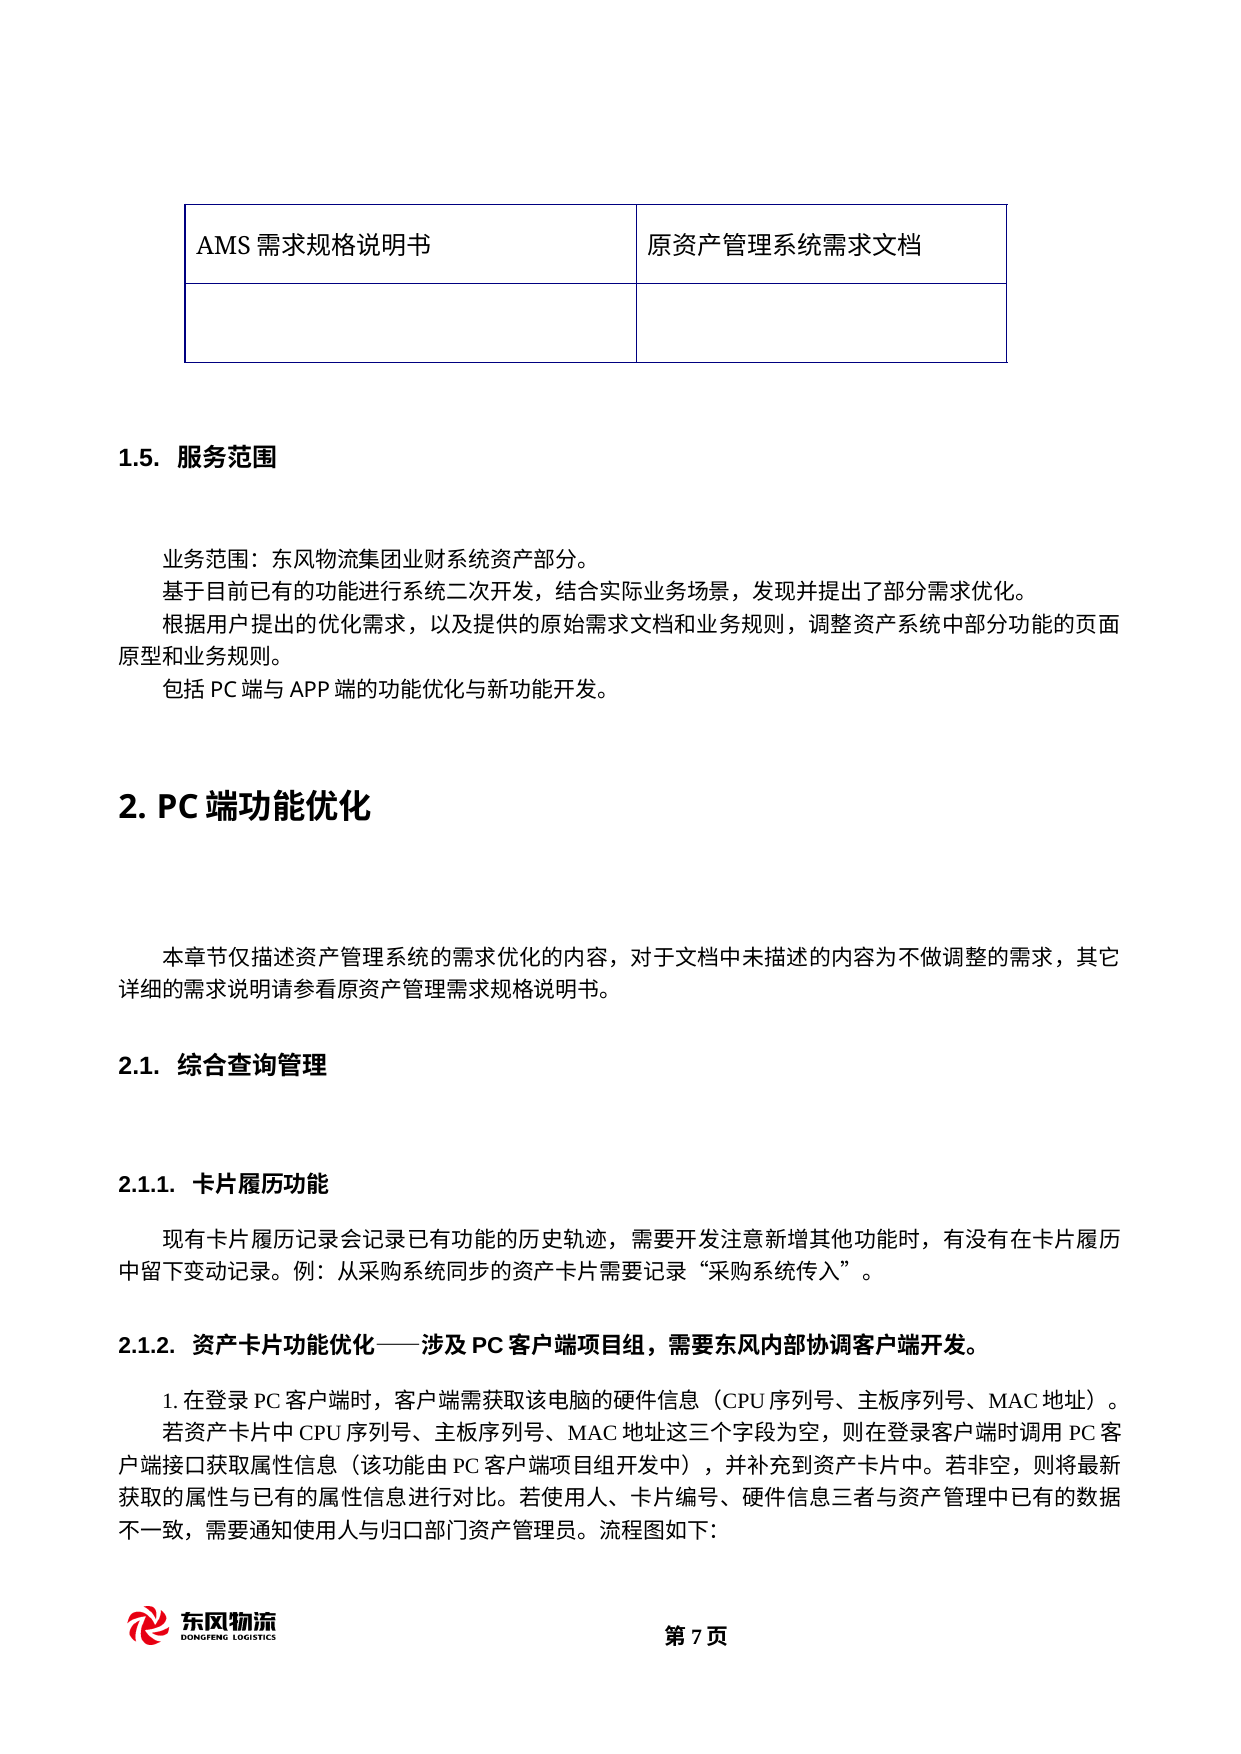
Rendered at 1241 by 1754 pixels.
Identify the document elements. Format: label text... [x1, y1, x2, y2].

picture [127, 1606, 276, 1645]
text 包括PC端与APP端的功能优化与新功能开发。 [118, 671, 1122, 704]
subtitle PC端功能优化 [118, 772, 1122, 837]
text 基于目前已有的功能进行系统二次开发，结合实际业务场景，发现并提出了部分需求优化。 [118, 574, 1122, 606]
text 根据用户提出的优化需求，以及提供的原始需求文档和业务规则，调整资产系统中部分功能的页面原型和业务规则。 [118, 606, 1122, 671]
subtitle 卡片履历功能 [118, 1150, 1122, 1215]
list 在登录PC客户端时，客户端需获取该电脑的硬件信息（CPU序列号、主板序列号、MAC地址）。 [118, 1382, 1122, 1415]
table_cell 原资产管理系统需求文档 [637, 205, 1006, 283]
subtitle 综合查询管理 [118, 1031, 1122, 1096]
text 现有卡片履历记录会记录已有功能的历史轨迹，需要开发注意新增其他功能时，有没有在卡片履历中留下变动记录。例：从采购系统同步的资产卡片需要记录“采购系统传入”。 [118, 1221, 1122, 1286]
text 若资产卡片中CPU序列号、主板序列号、MAC地址这三个字段为空，则在登录客户端时调用PC客户端接口获取属性信息（该功能由PC客户端项目组开发中），并补充到资产卡片中。若非空，则将最新获取的属性与已有的属性信息进行对比。若使用人、卡片编号、硬件信息三者与资产管理中已有的数据不一致，需要通知使用人与归口部门资产管理员。流程图如下： [118, 1415, 1122, 1545]
text 本章节仅描述资产管理系统的需求优化的内容，对于文档中未描述的内容为不做调整的需求，其它详细的需求说明请参看原资产管理需求规格说明书。 [118, 939, 1122, 1004]
subtitle 服务范围 [118, 423, 1122, 488]
table_cell AMS需求规格说明书 [186, 205, 636, 283]
table_cell [186, 284, 636, 362]
table_cell [637, 284, 1006, 362]
subtitle 资产卡片功能优化——涉及PC客户端项目组，需要东风内部协调客户端开发。 [118, 1311, 1122, 1376]
text 业务范围：东风物流集团业财系统资产部分。 [118, 541, 1122, 574]
